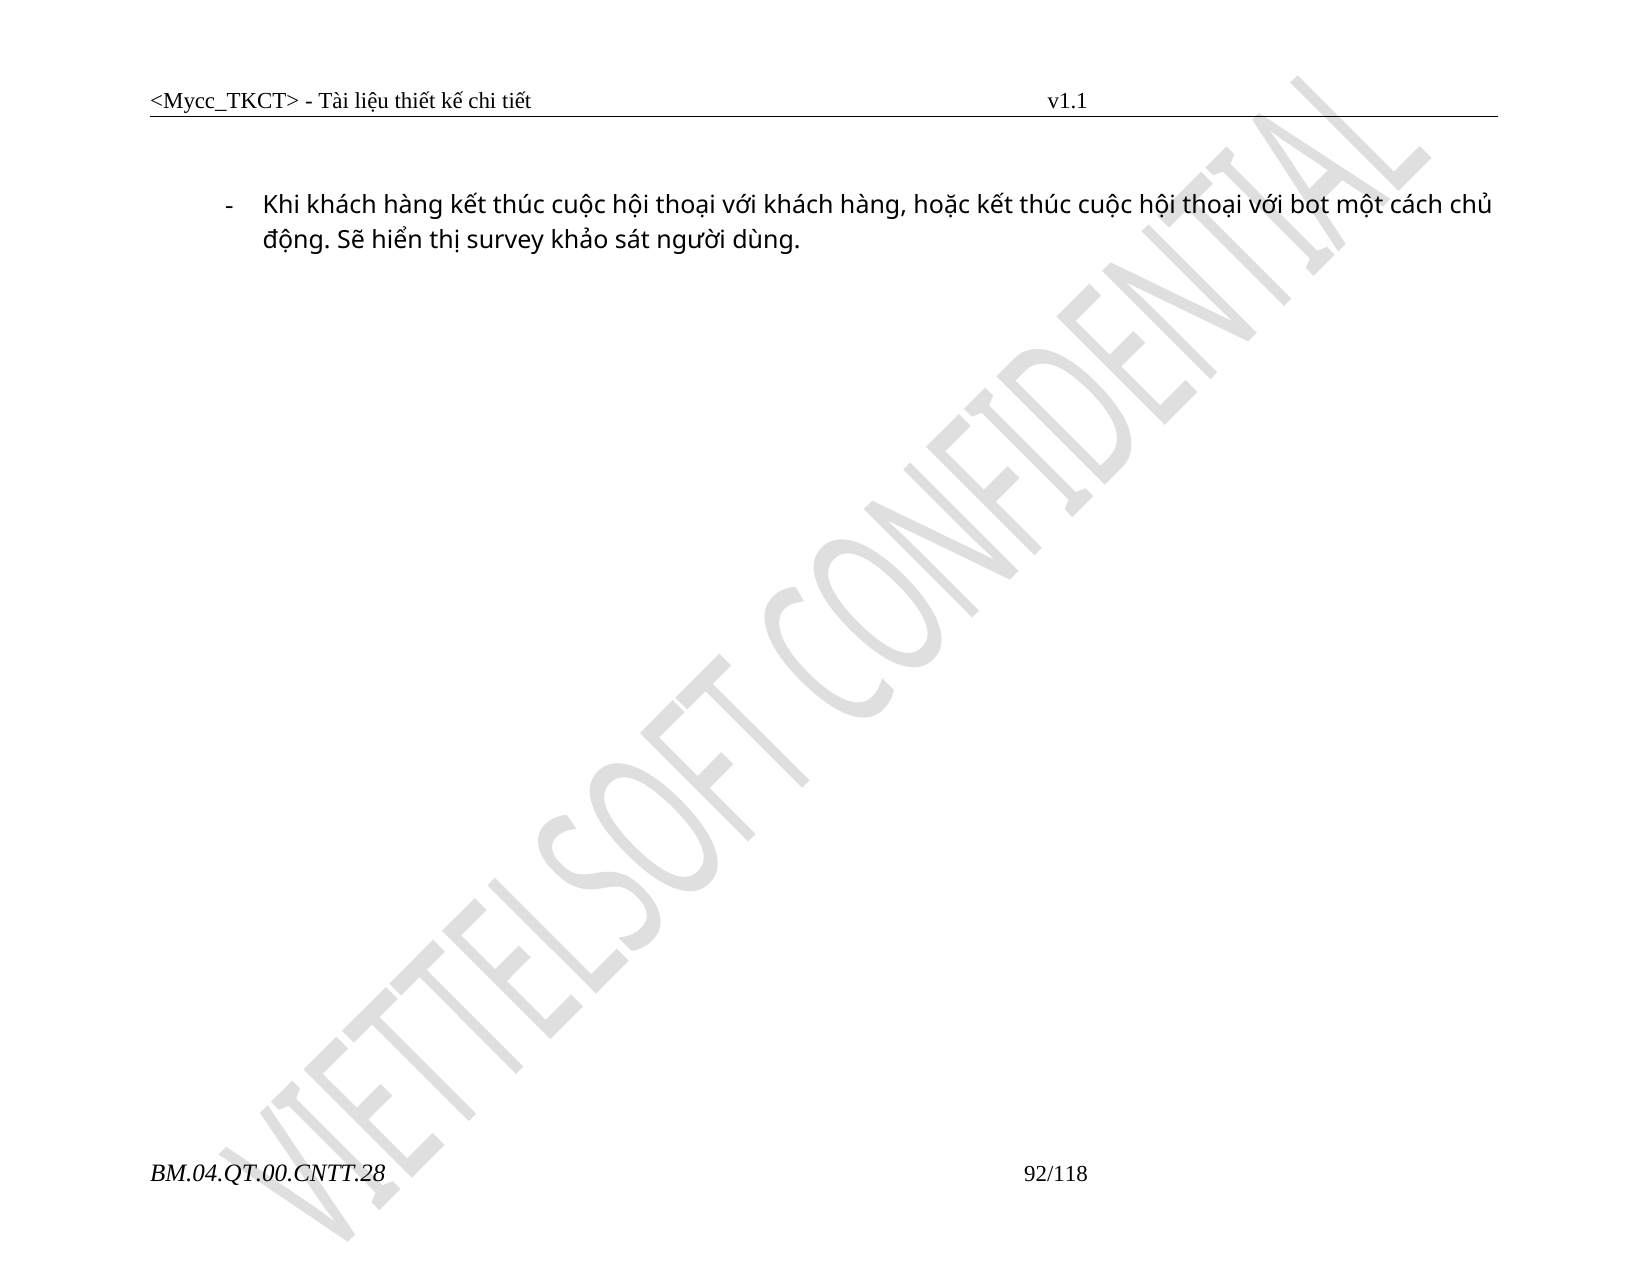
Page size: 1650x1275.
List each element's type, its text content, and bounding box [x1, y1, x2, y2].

list Khi khách hàng kết thúc cuộc hội thoại với khách hàng, hoặc kết thúc cuộc hội thoại với bot một cách chủ động. Sẽ hiển thị survey khảo sát người dùng. [225, 187, 1500, 255]
